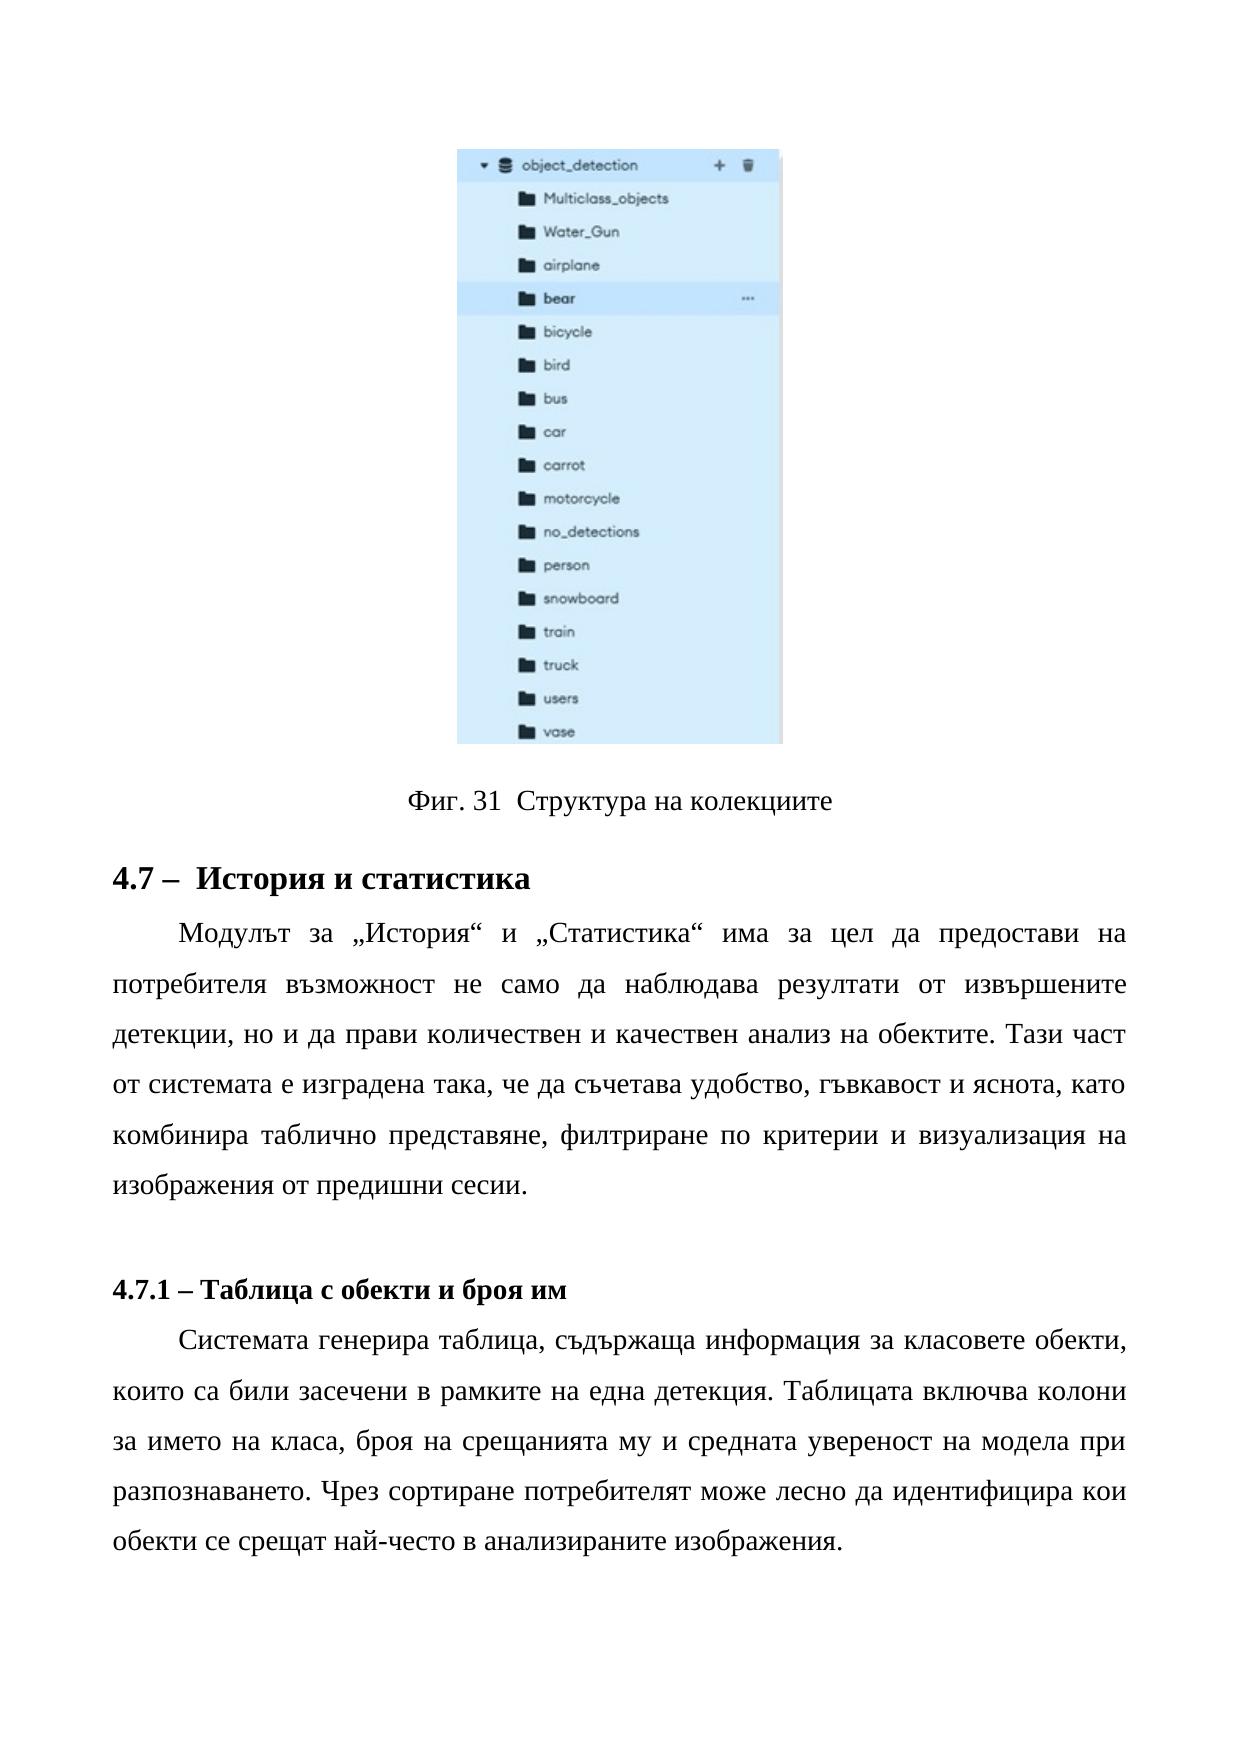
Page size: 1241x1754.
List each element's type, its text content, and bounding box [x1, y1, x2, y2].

picture [457, 149, 783, 744]
text Модулът за „История“ и „Статистика“ има за цел да предостави на потребителя възможност не само да наблюдава резултати от извършените детекции, но и да прави количествен и качествен анализ на обектите. Тази част от системата е изградена така, че да съчетава удобство, гъвкавост и яснота, като комбинира таблично представяне, филтриране по критерии и визуализация на изображения от предишни сесии. [112, 916, 1128, 1201]
subtitle 4.7 – История и статистика [112, 858, 1128, 896]
subtitle 4.7.1 – Таблица с обекти и броя им [112, 1272, 1128, 1306]
text Фиг. 31 Структура на колекциите [112, 783, 1128, 816]
text Системата генерира таблица, съдържаща информация за класовете обекти, които са били засечени в рамките на една детекция. Таблицата включва колони за името на класа, броя на срещанията му и средната увереност на модела при разпознаването. Чрез сортиране потребителят може лесно да идентифицира кои обекти се срещат най-често в анализираните изображения. [112, 1322, 1128, 1557]
